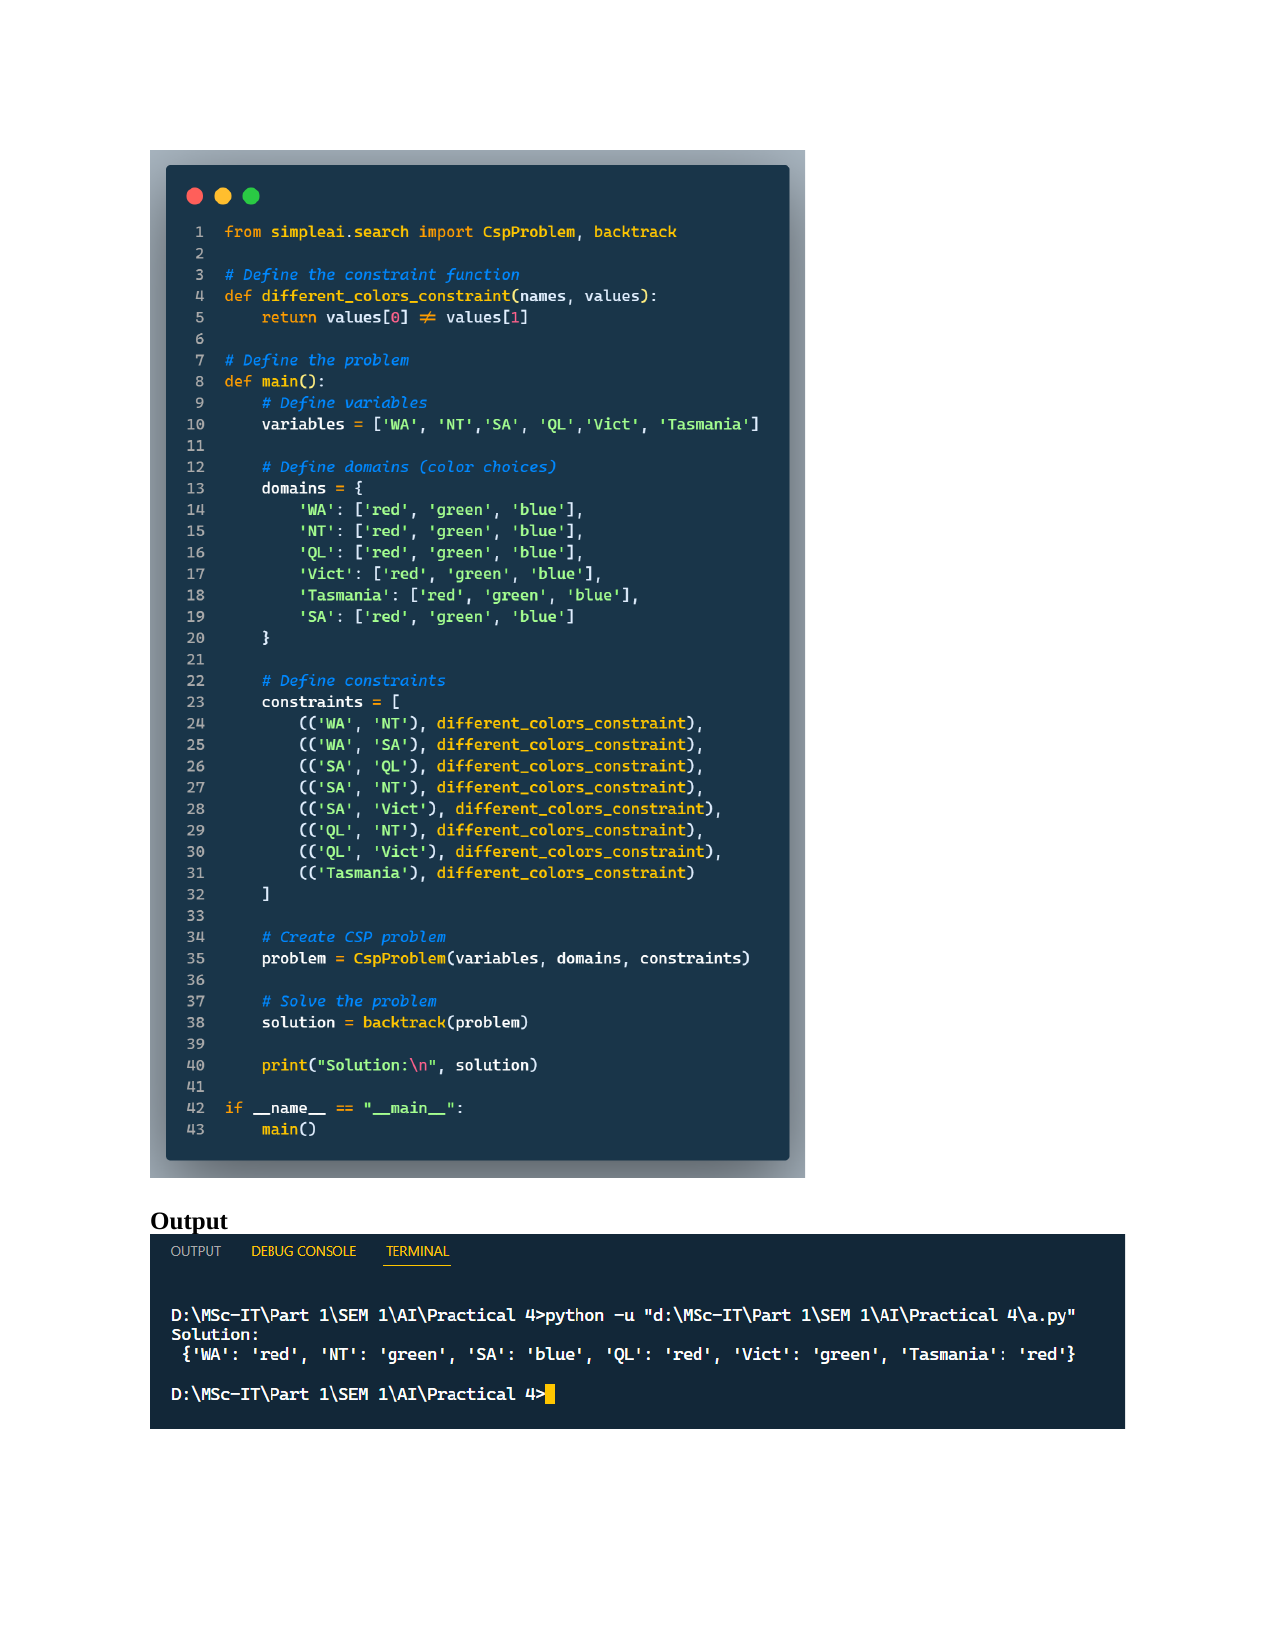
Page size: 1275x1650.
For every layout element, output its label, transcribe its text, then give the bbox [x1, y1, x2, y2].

picture [150, 150, 805, 1178]
text Output [150, 1206, 1125, 1234]
picture [150, 1234, 1125, 1429]
